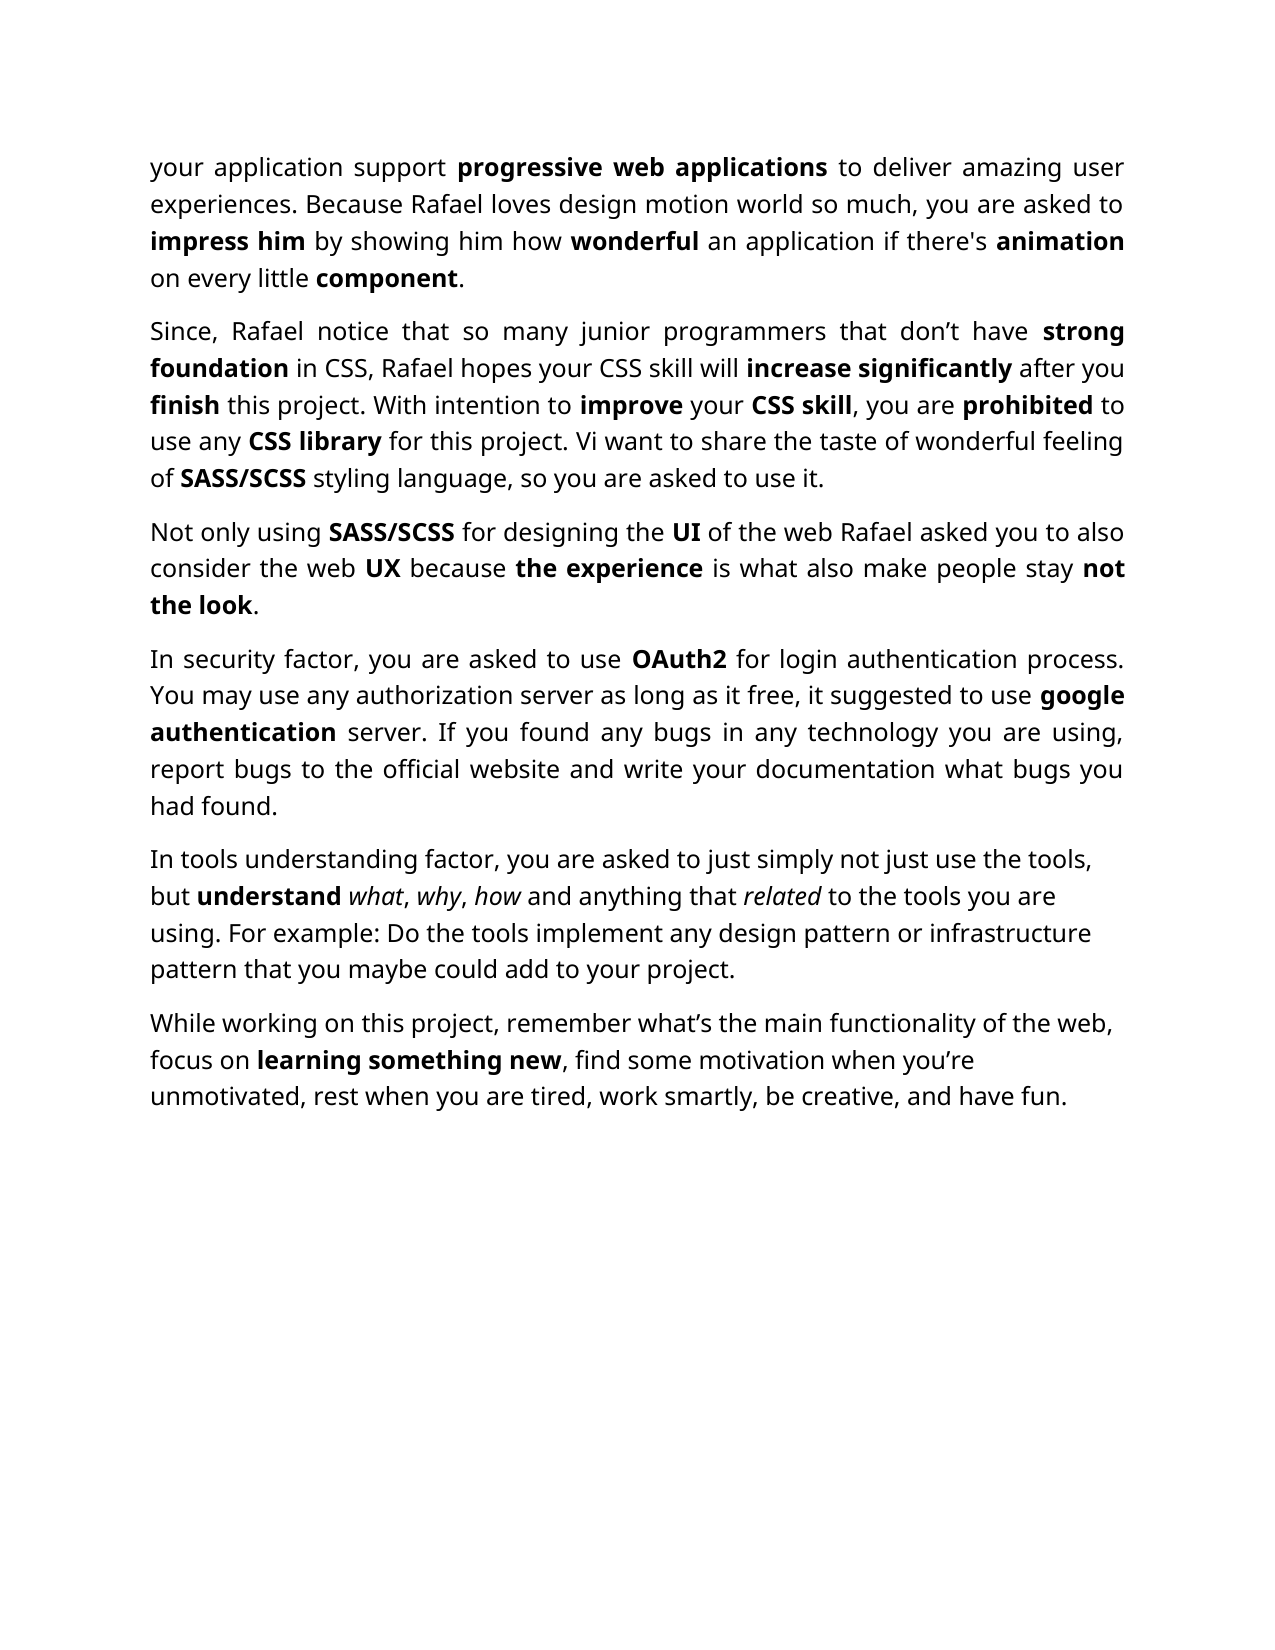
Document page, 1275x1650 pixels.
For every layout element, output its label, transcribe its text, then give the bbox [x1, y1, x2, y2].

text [150, 150, 1125, 294]
text In security factor, you are asked to use OAuth2 for login authentication process. You may use any authorization server as long as it free, it suggested to use google authentication server. If you found any bugs in any technology you are using, report bugs to the official website and write your documentation what bugs you had found. [150, 641, 1125, 822]
text In tools understanding factor, you are asked to just simply not just use the tools, but understand what, why, how and anything that related to the tools you are using. For example: Do the tools implement any design pattern or infrastructure pattern that you maybe could add to your project. [150, 842, 1125, 986]
text Since, Rafael notice that so many junior programmers that don’t have strong foundation in CSS, Rafael hopes your CSS skill will increase significantly after you finish this project. With intention to improve your CSS skill, you are prohibited to use any CSS library for this project. Vi want to share the taste of wonderful feeling of SASS/SCSS styling language, so you are asked to use it. [150, 314, 1125, 495]
text While working on this project, remember what’s the main functionality of the web, focus on learning something new, find some motivation when you’re unmotivated, rest when you are tired, work smartly, be creative, and have fun. [150, 1006, 1125, 1113]
text Not only using SASS/SCSS for designing the UI of the web Rafael asked you to also consider the web UX because the experience is what also make people stay not the look. [150, 514, 1125, 622]
